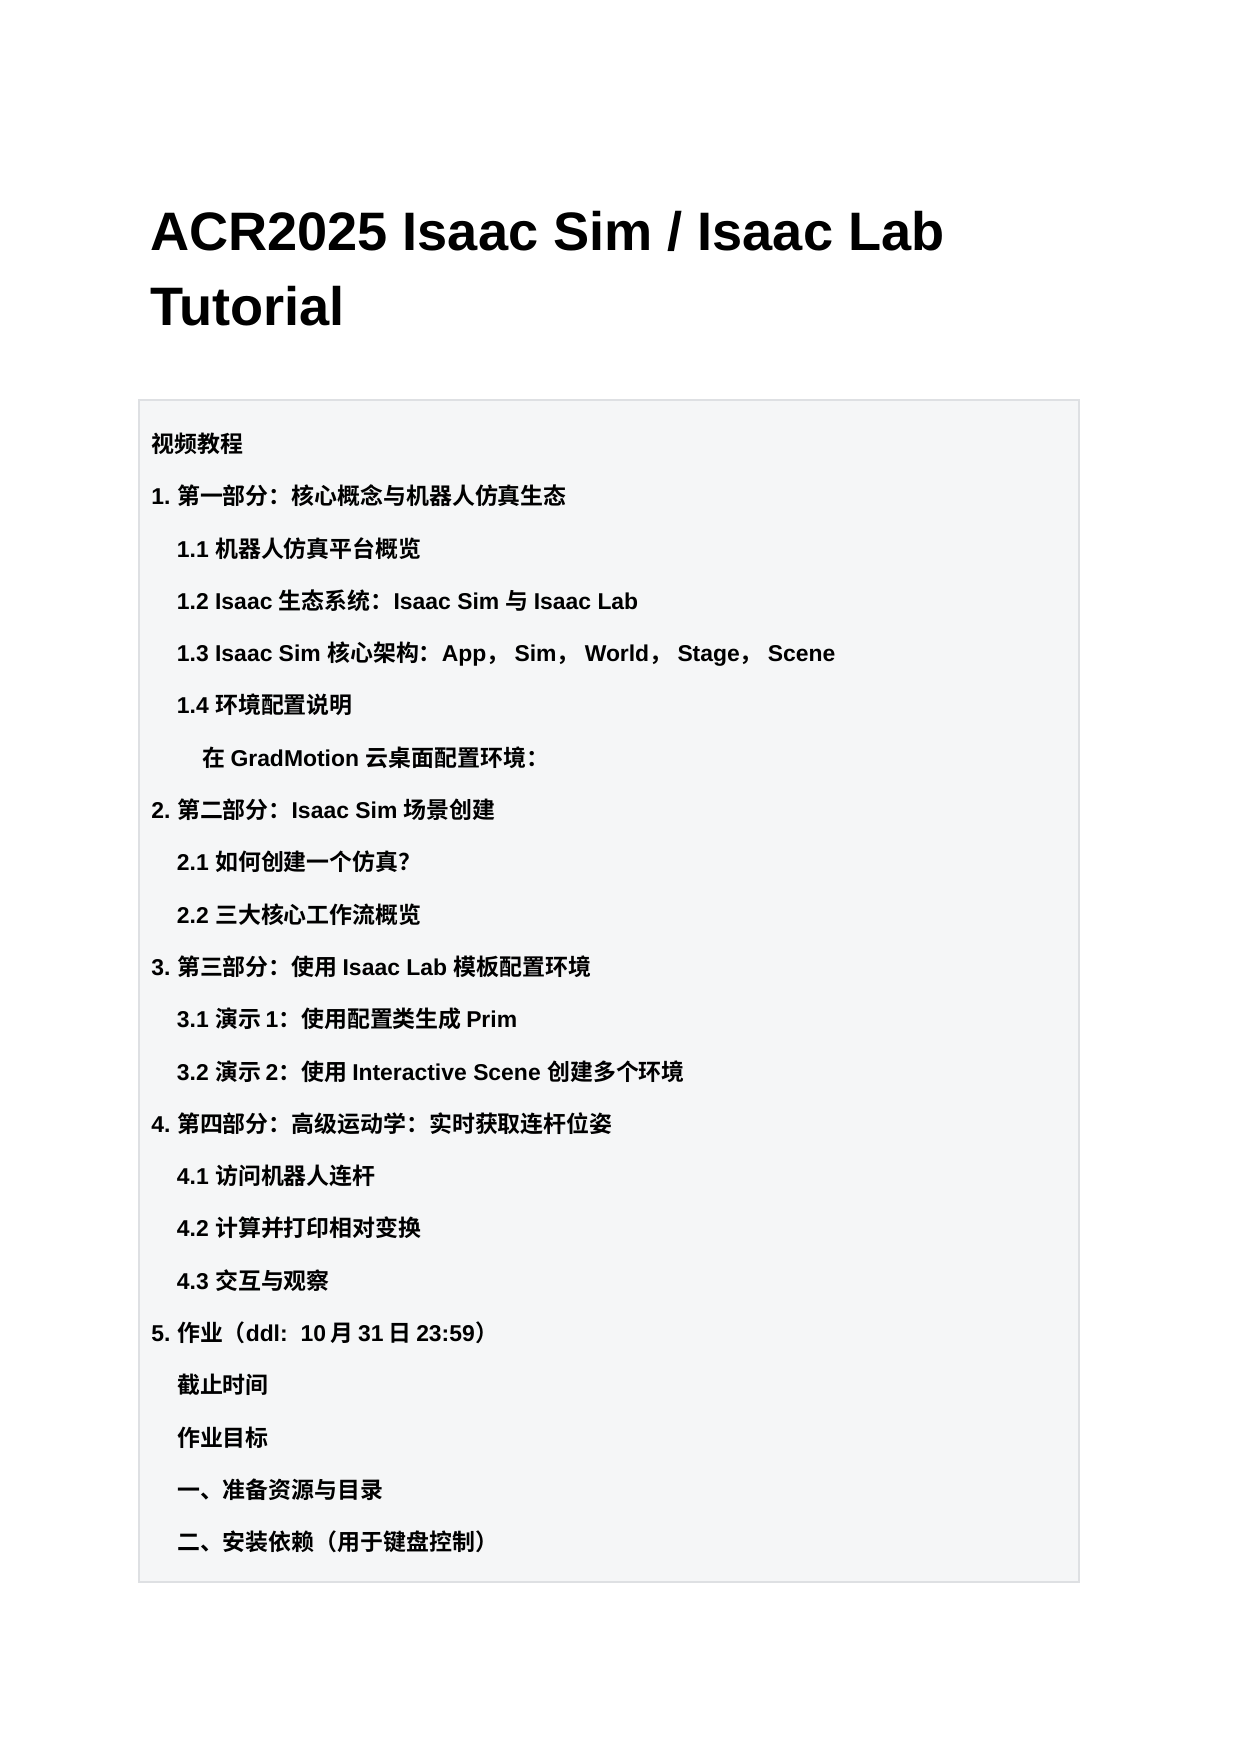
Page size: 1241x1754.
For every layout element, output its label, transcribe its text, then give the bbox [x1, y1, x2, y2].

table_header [140, 401, 1078, 1581]
text ACR2025 Isaac Sim / Isaac Lab Tutorial [150, 200, 1090, 337]
